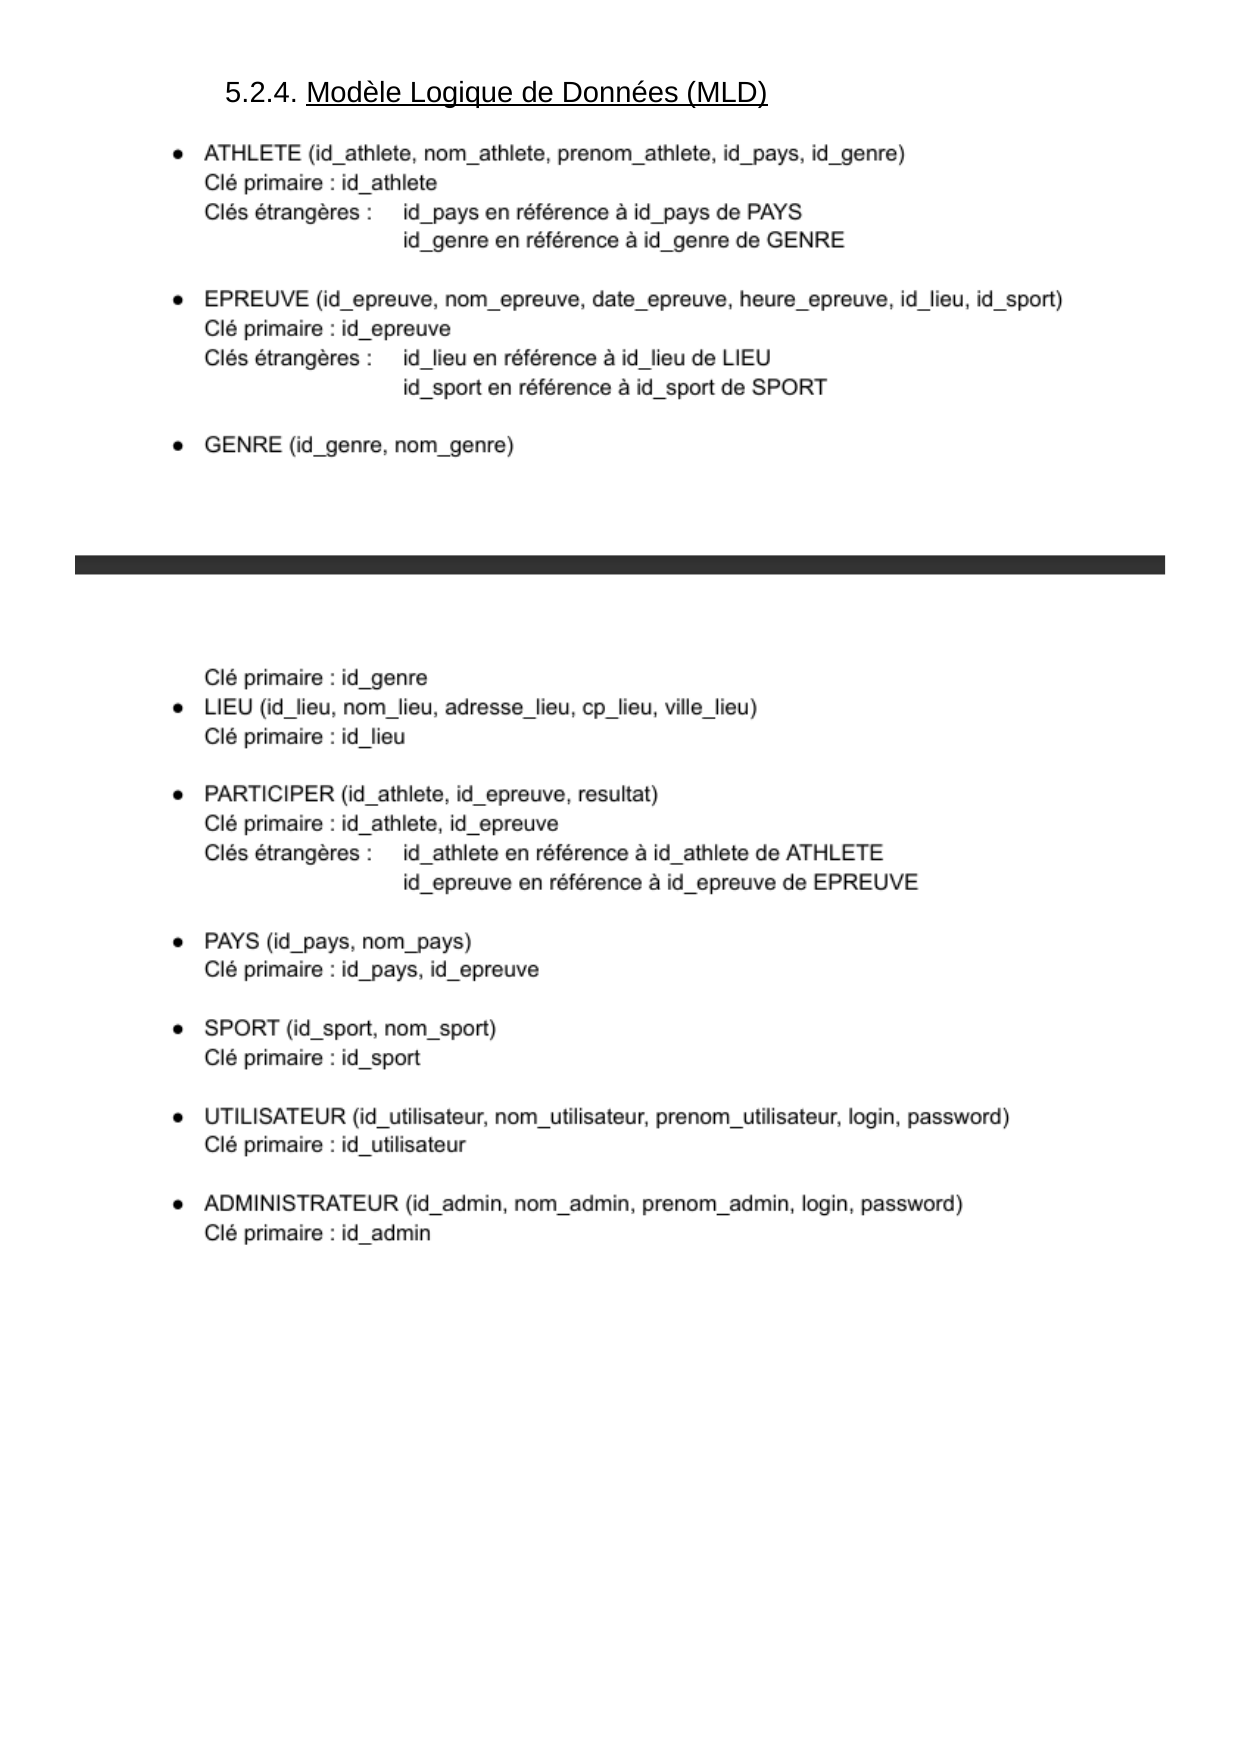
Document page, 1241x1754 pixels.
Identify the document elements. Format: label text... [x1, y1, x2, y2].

picture [75, 121, 1166, 1270]
subtitle 5.2.4. Modèle Logique de Données (MLD) [150, 75, 1165, 108]
